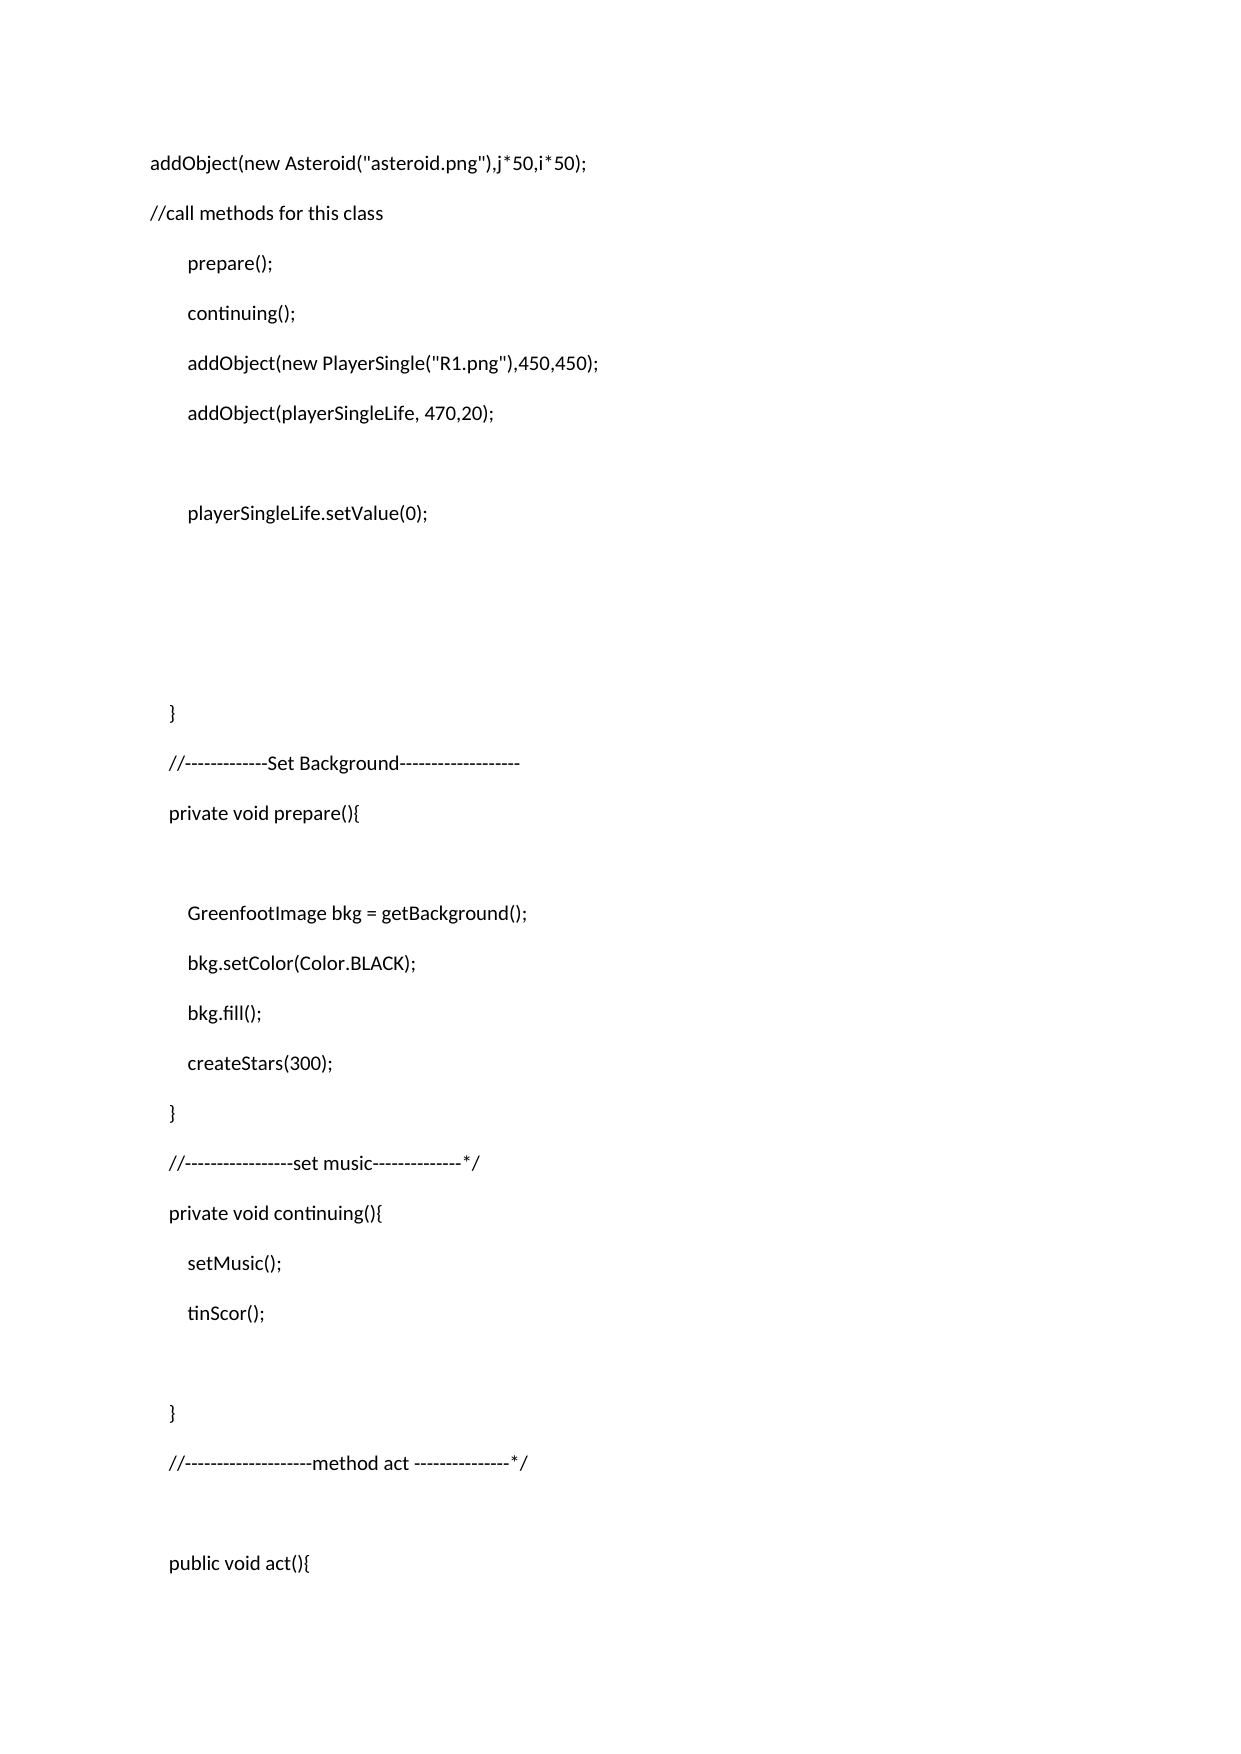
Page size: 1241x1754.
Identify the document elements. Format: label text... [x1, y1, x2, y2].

text setMusic(); [150, 1250, 1090, 1275]
text bkg.fill(); [150, 1000, 1090, 1025]
text addObject(playerSingleLife, 470,20); [150, 400, 1090, 425]
text prepare(); [150, 250, 1090, 275]
text } [150, 1100, 1090, 1125]
text addObject(new PlayerSingle("R1.png"),450,450); [150, 350, 1090, 375]
text tinScor(); [150, 1300, 1090, 1325]
text playerSingleLife.setValue(0); [150, 500, 1090, 525]
text } [150, 1400, 1090, 1425]
text continuing(); [150, 300, 1090, 325]
text GreenfootImage bkg = getBackground(); [150, 900, 1090, 925]
text bkg.setColor(Color.BLACK); [150, 950, 1090, 975]
text private void continuing(){ [150, 1200, 1090, 1225]
text public void act(){ [150, 1550, 1090, 1575]
text //--------------------method act ---------------*/ [150, 1450, 1090, 1475]
text //call methods for this class [150, 200, 1090, 225]
text //-------------Set Background------------------- [150, 750, 1090, 775]
text createStars(300); [150, 1050, 1090, 1075]
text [150, 150, 1090, 175]
text //-----------------set music--------------*/ [150, 1150, 1090, 1175]
text private void prepare(){ [150, 800, 1090, 825]
text } [150, 700, 1090, 725]
